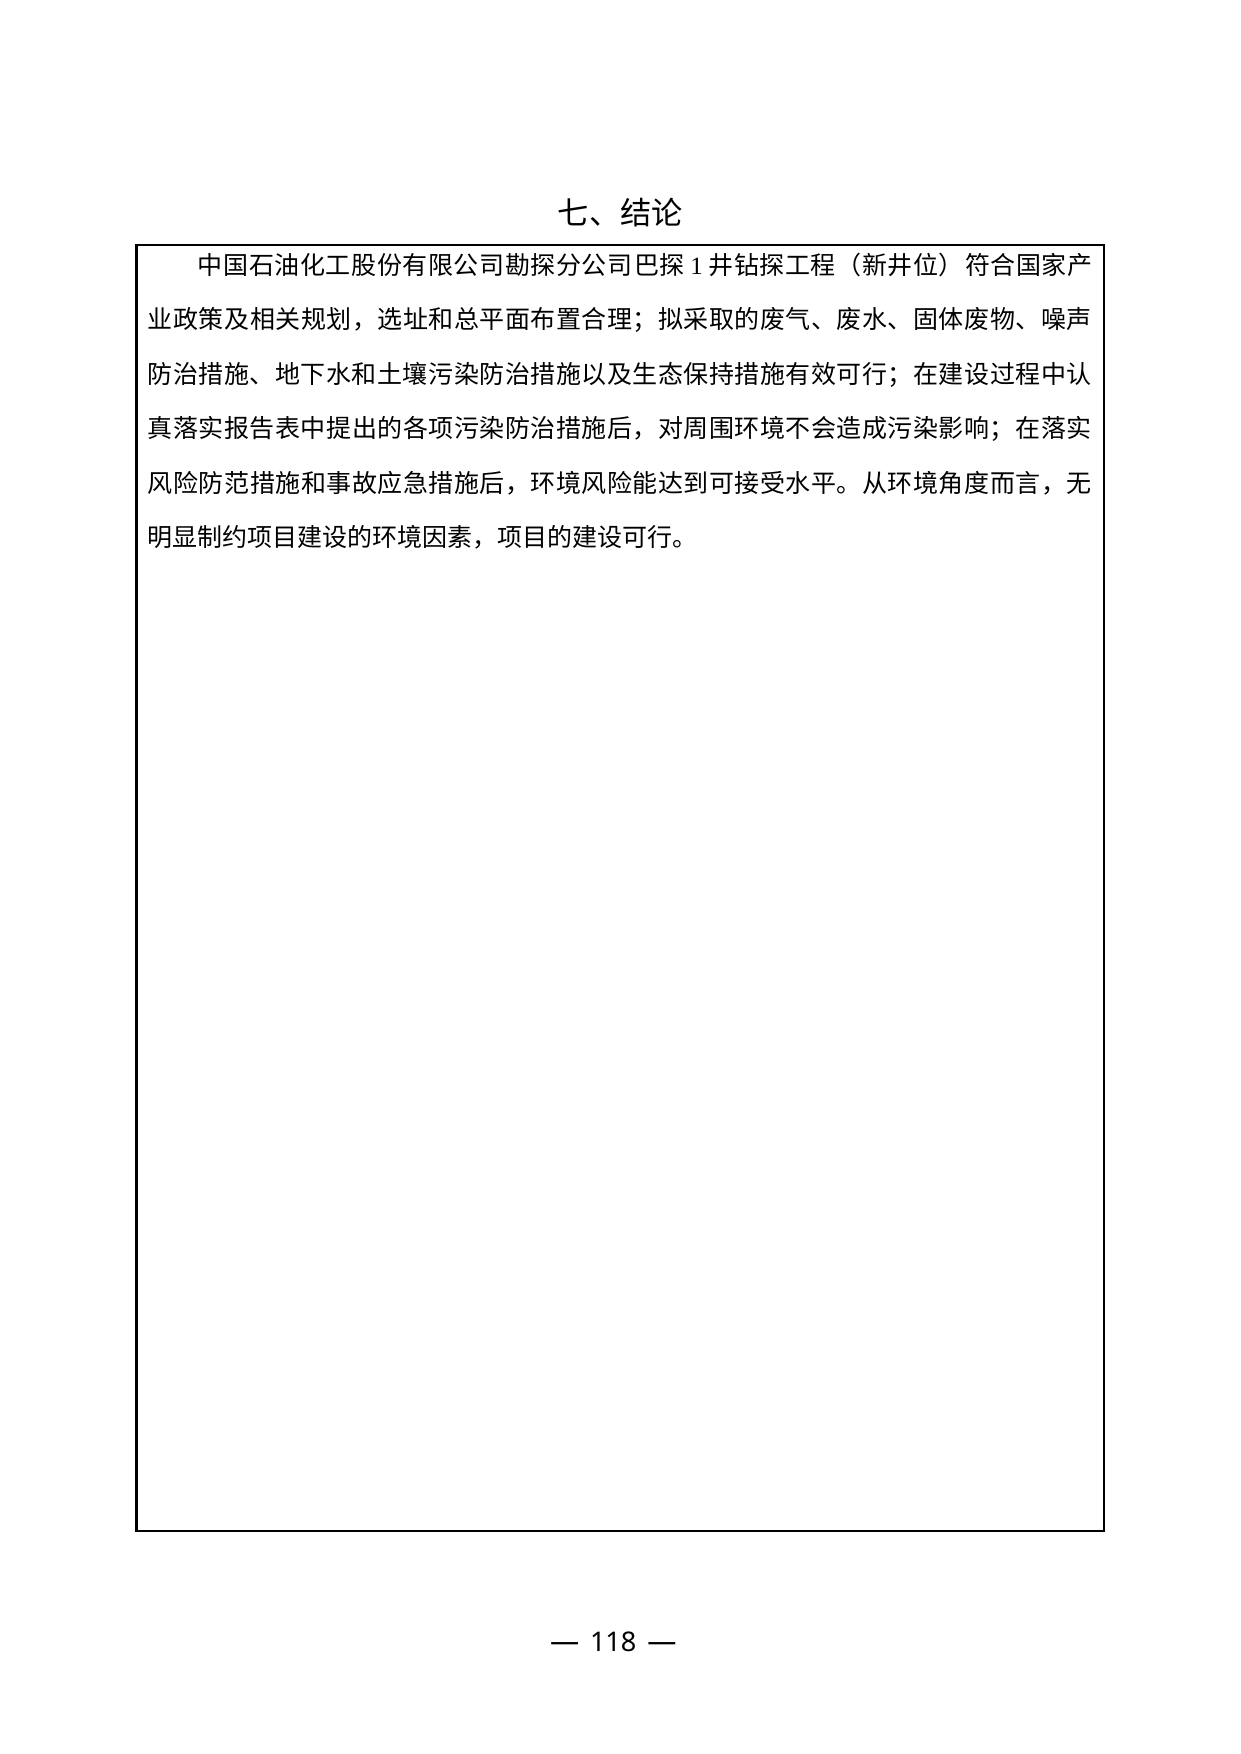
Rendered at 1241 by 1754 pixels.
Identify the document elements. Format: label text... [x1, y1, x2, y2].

table_header 中国石油化工股份有限公司勘探分公司巴探1井钻探工程（新井位）符合国家产业政策及相关规划，选址和总平面布置合理；拟采取的废气、废水、固体废物、噪声防治措施、地下水和土壤污染防治措施以及生态保持措施有效可行；在建设过程中认真落实报告表中提出的各项污染防治措施后，对周围环境不会造成污染影响；在落实风险防范措施和事故应急措施后，环境风险能达到可接受水平。从环境角度而言，无明显制约项目建设的环境因素，项目的建设可行。 [138, 246, 1103, 1530]
list 七、结论 [187, 188, 1053, 233]
